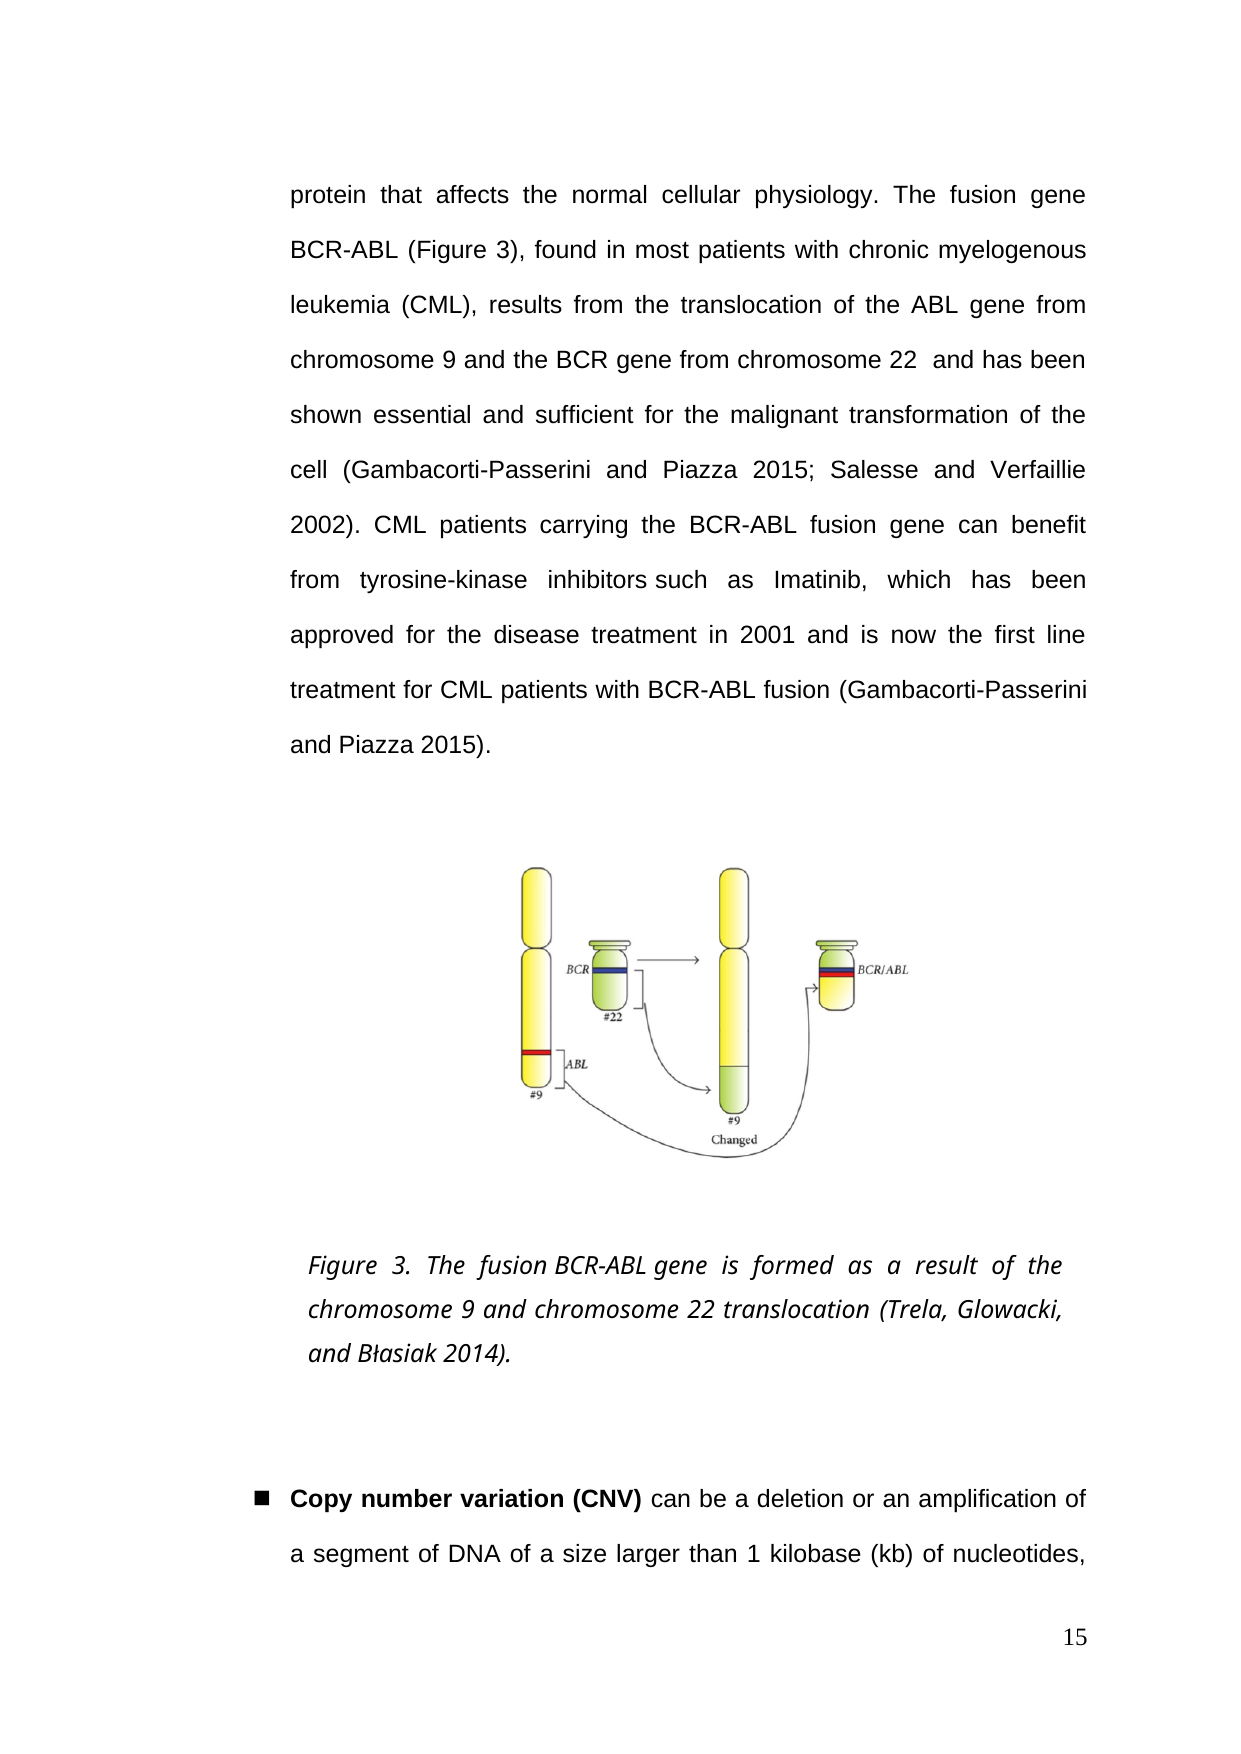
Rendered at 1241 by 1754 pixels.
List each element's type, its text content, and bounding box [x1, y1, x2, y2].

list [252, 1476, 1087, 1575]
picture [503, 853, 918, 1166]
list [252, 172, 1087, 766]
